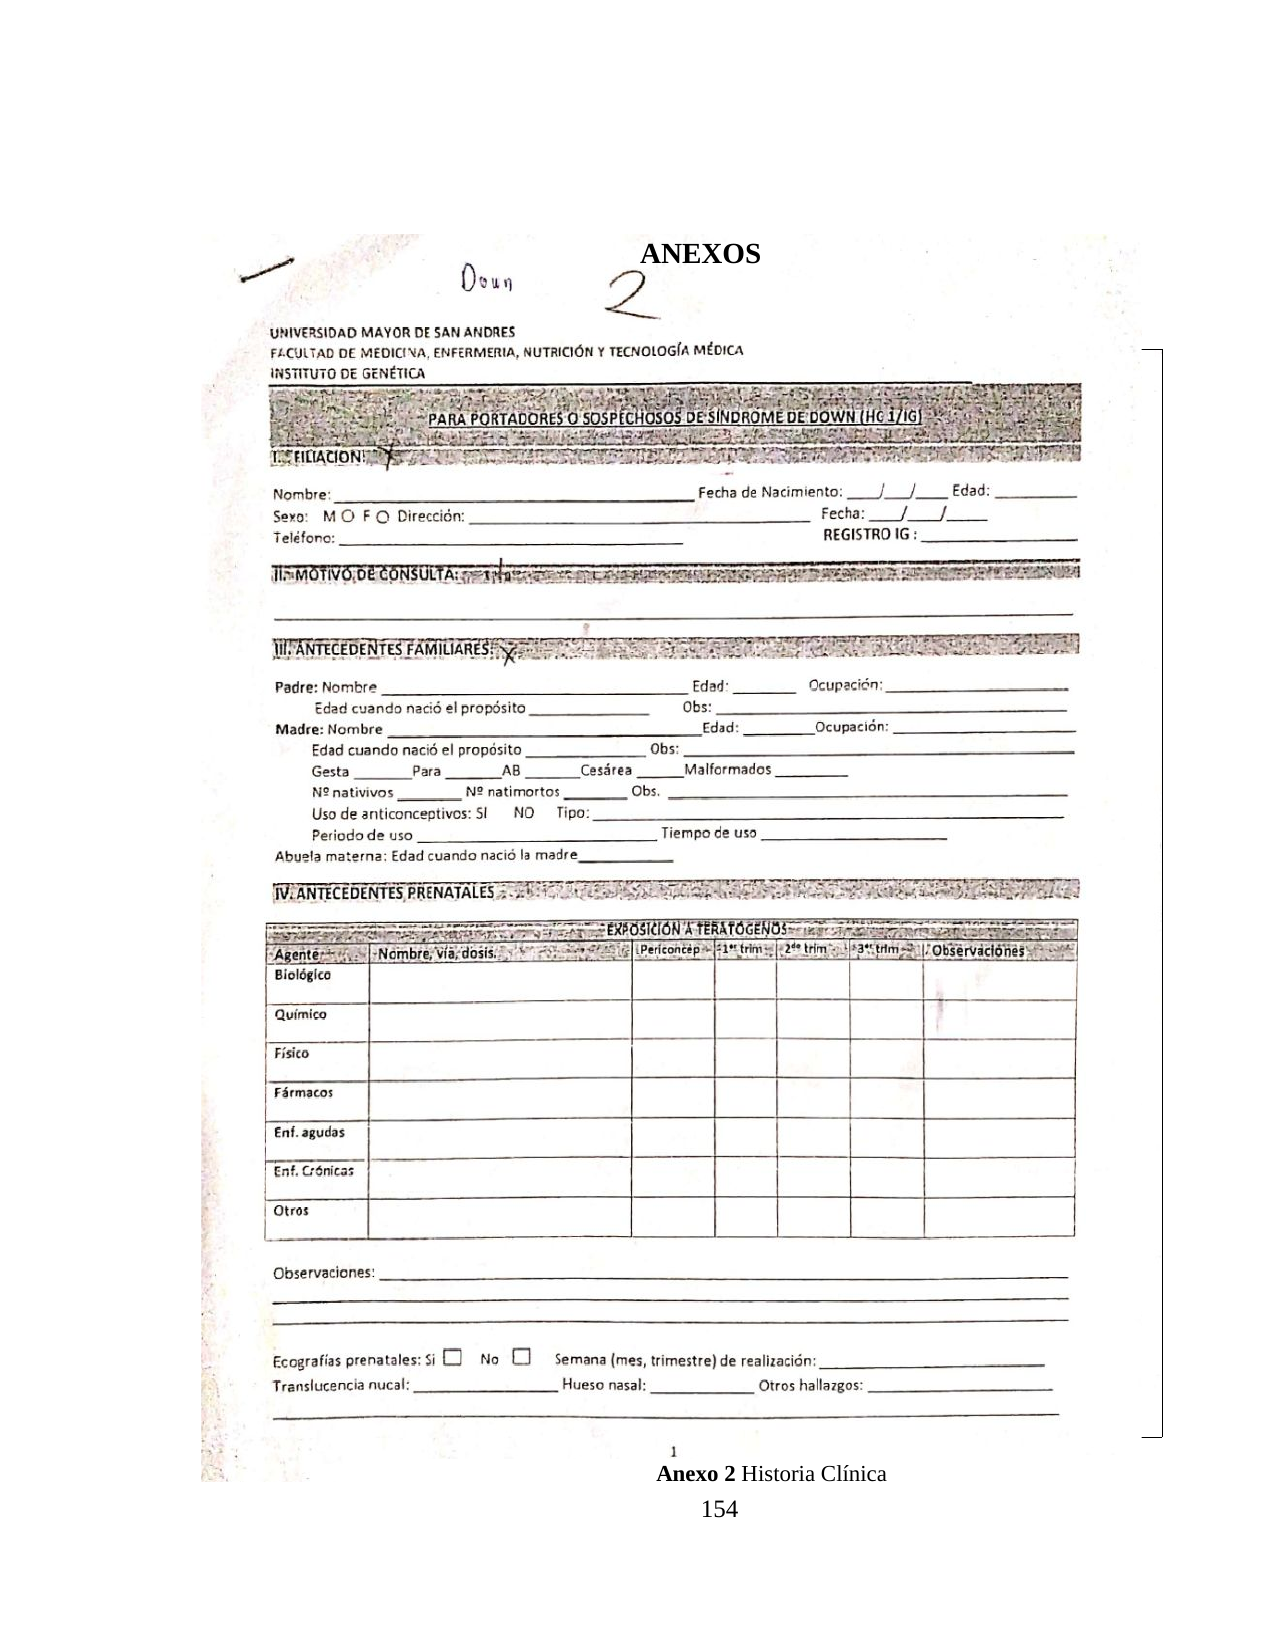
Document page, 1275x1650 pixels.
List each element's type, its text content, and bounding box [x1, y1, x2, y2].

subtitle ANEXOS [274, 236, 1127, 270]
picture [201, 234, 1162, 1482]
